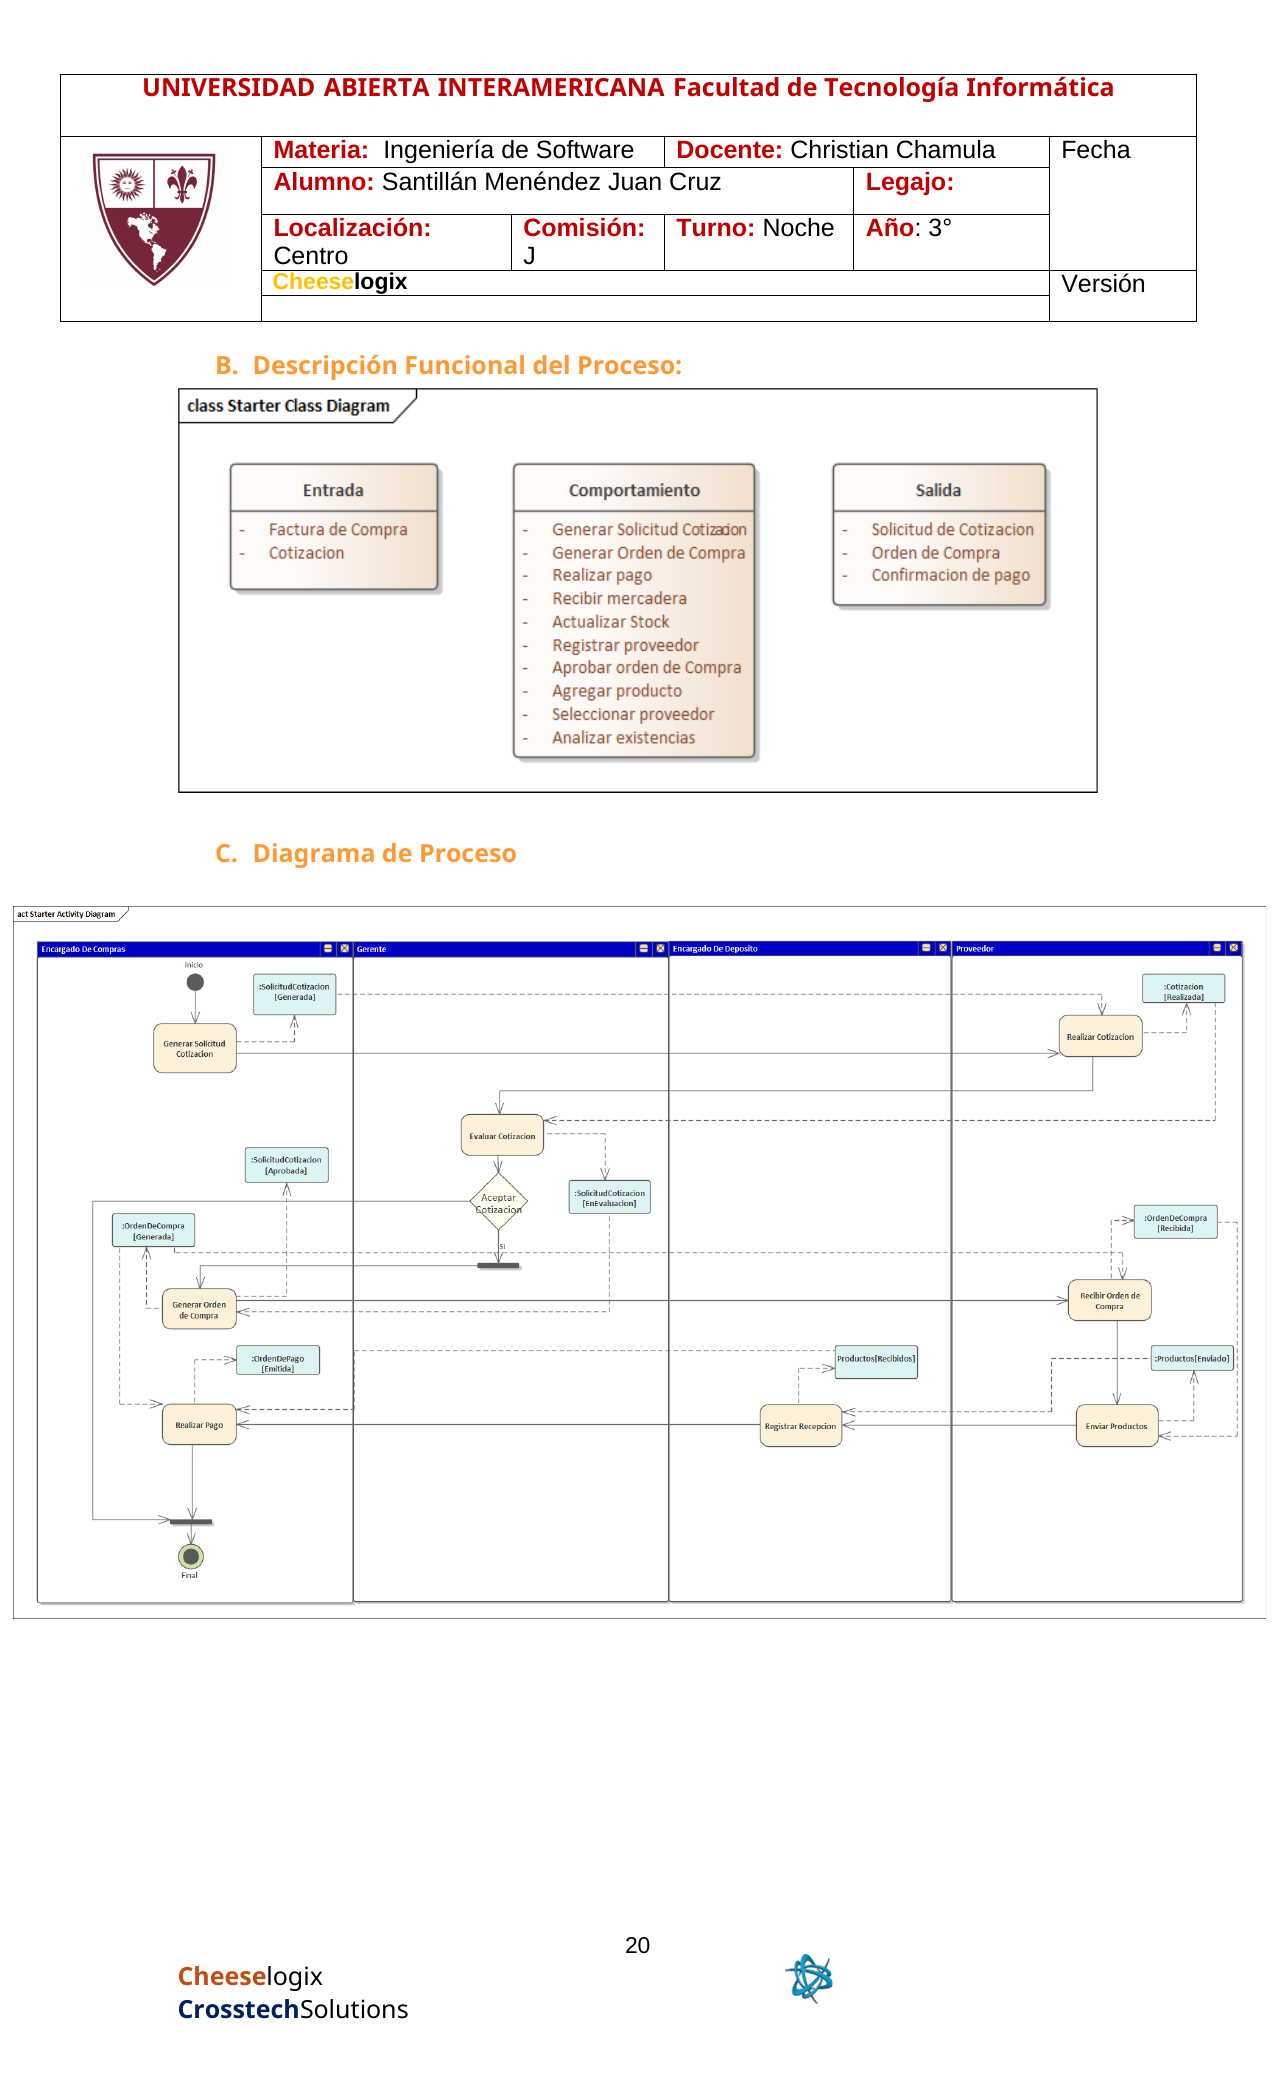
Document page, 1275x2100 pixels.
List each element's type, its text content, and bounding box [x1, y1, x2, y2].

picture [177, 387, 1098, 793]
picture [809, 1954, 833, 1979]
picture [82, 145, 225, 288]
list Descripción Funcional del Proceso: [215, 348, 1098, 382]
picture [805, 1961, 821, 1972]
picture [805, 1972, 817, 1984]
list Diagrama de Proceso [215, 835, 1098, 869]
picture [784, 1954, 833, 2004]
picture [12, 905, 1267, 1619]
picture [798, 1971, 804, 1984]
picture [810, 1977, 826, 1991]
